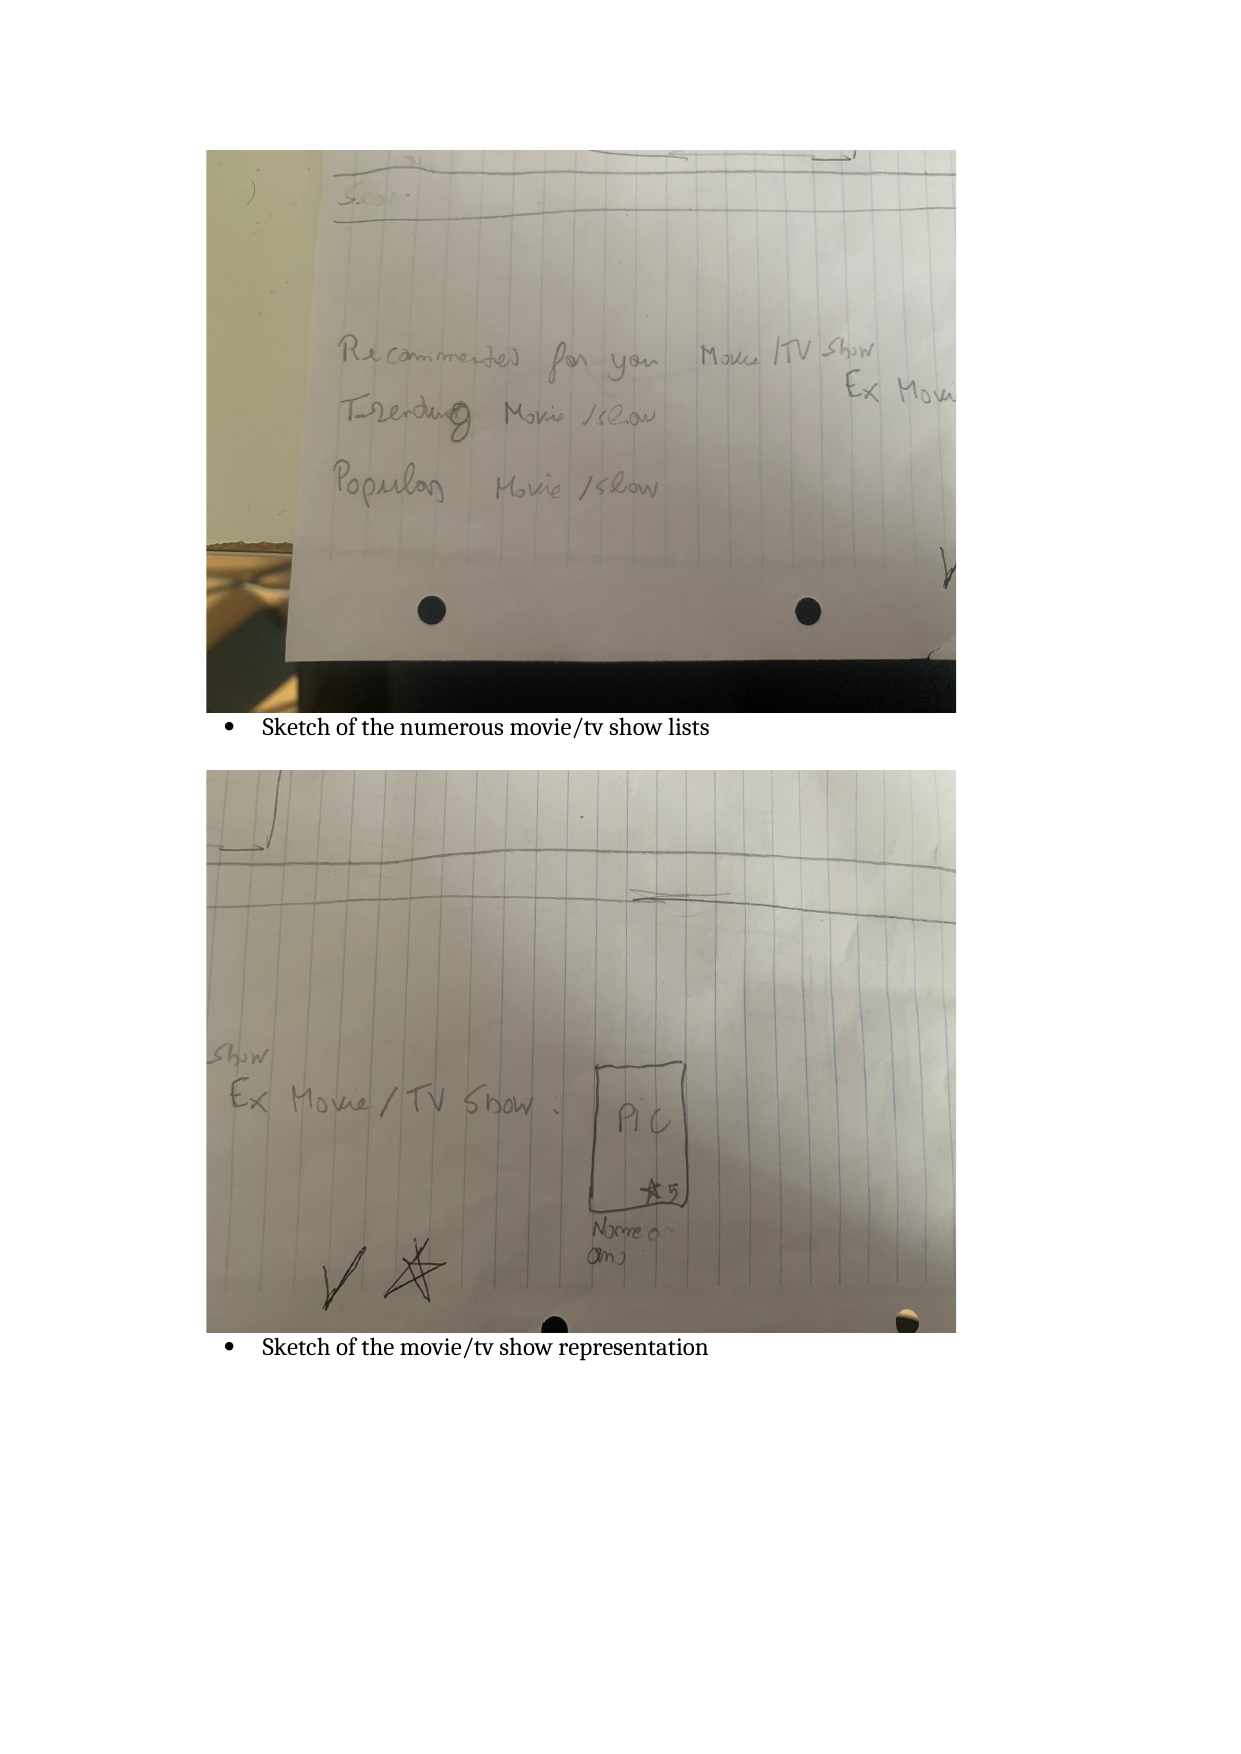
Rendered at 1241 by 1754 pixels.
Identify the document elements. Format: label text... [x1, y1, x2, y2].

list Sketch of the movie/tv show representation [225, 1332, 1093, 1361]
list Sketch of the numerous movie/tv show lists [225, 712, 1093, 741]
